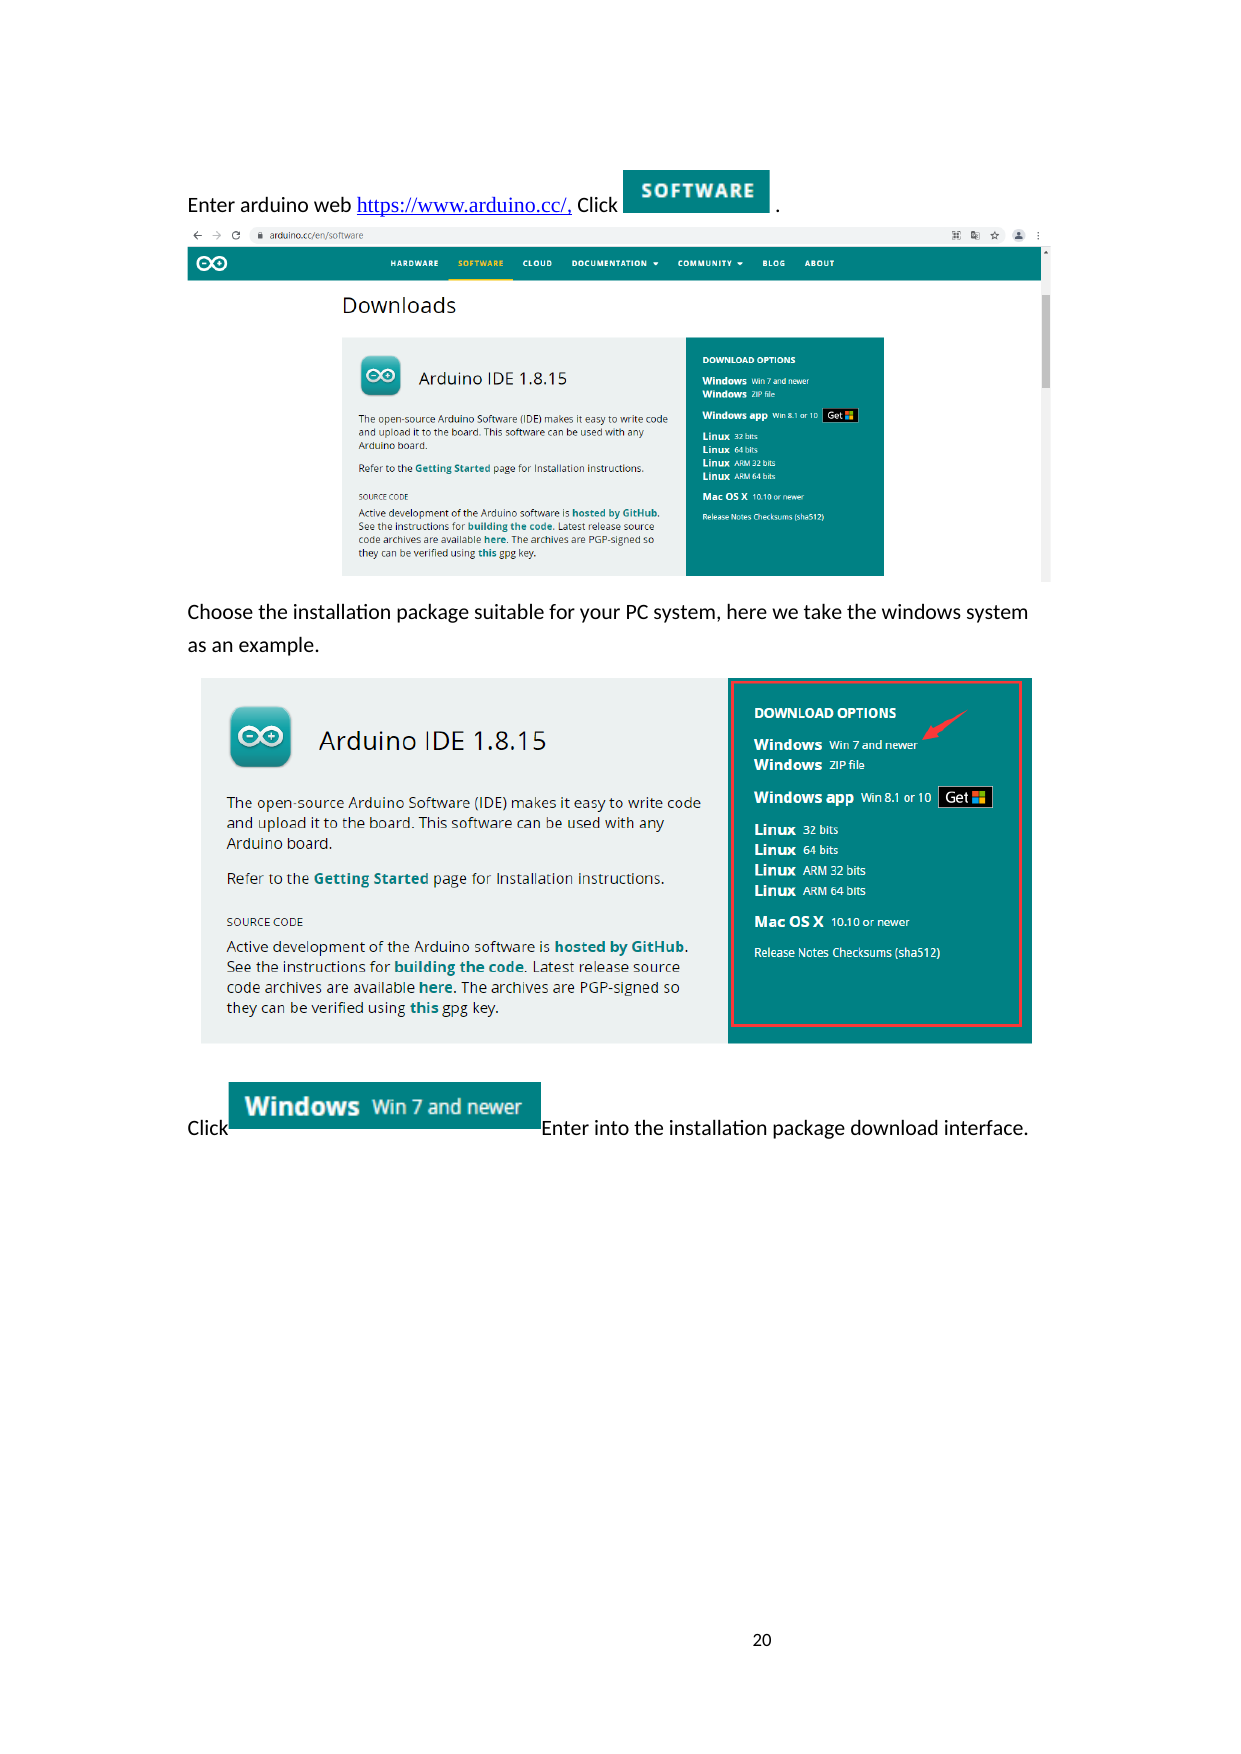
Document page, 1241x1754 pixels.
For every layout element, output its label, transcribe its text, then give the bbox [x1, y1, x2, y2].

picture [228, 1082, 541, 1129]
picture [187, 227, 1051, 582]
picture [187, 660, 1052, 1056]
picture [623, 170, 770, 213]
